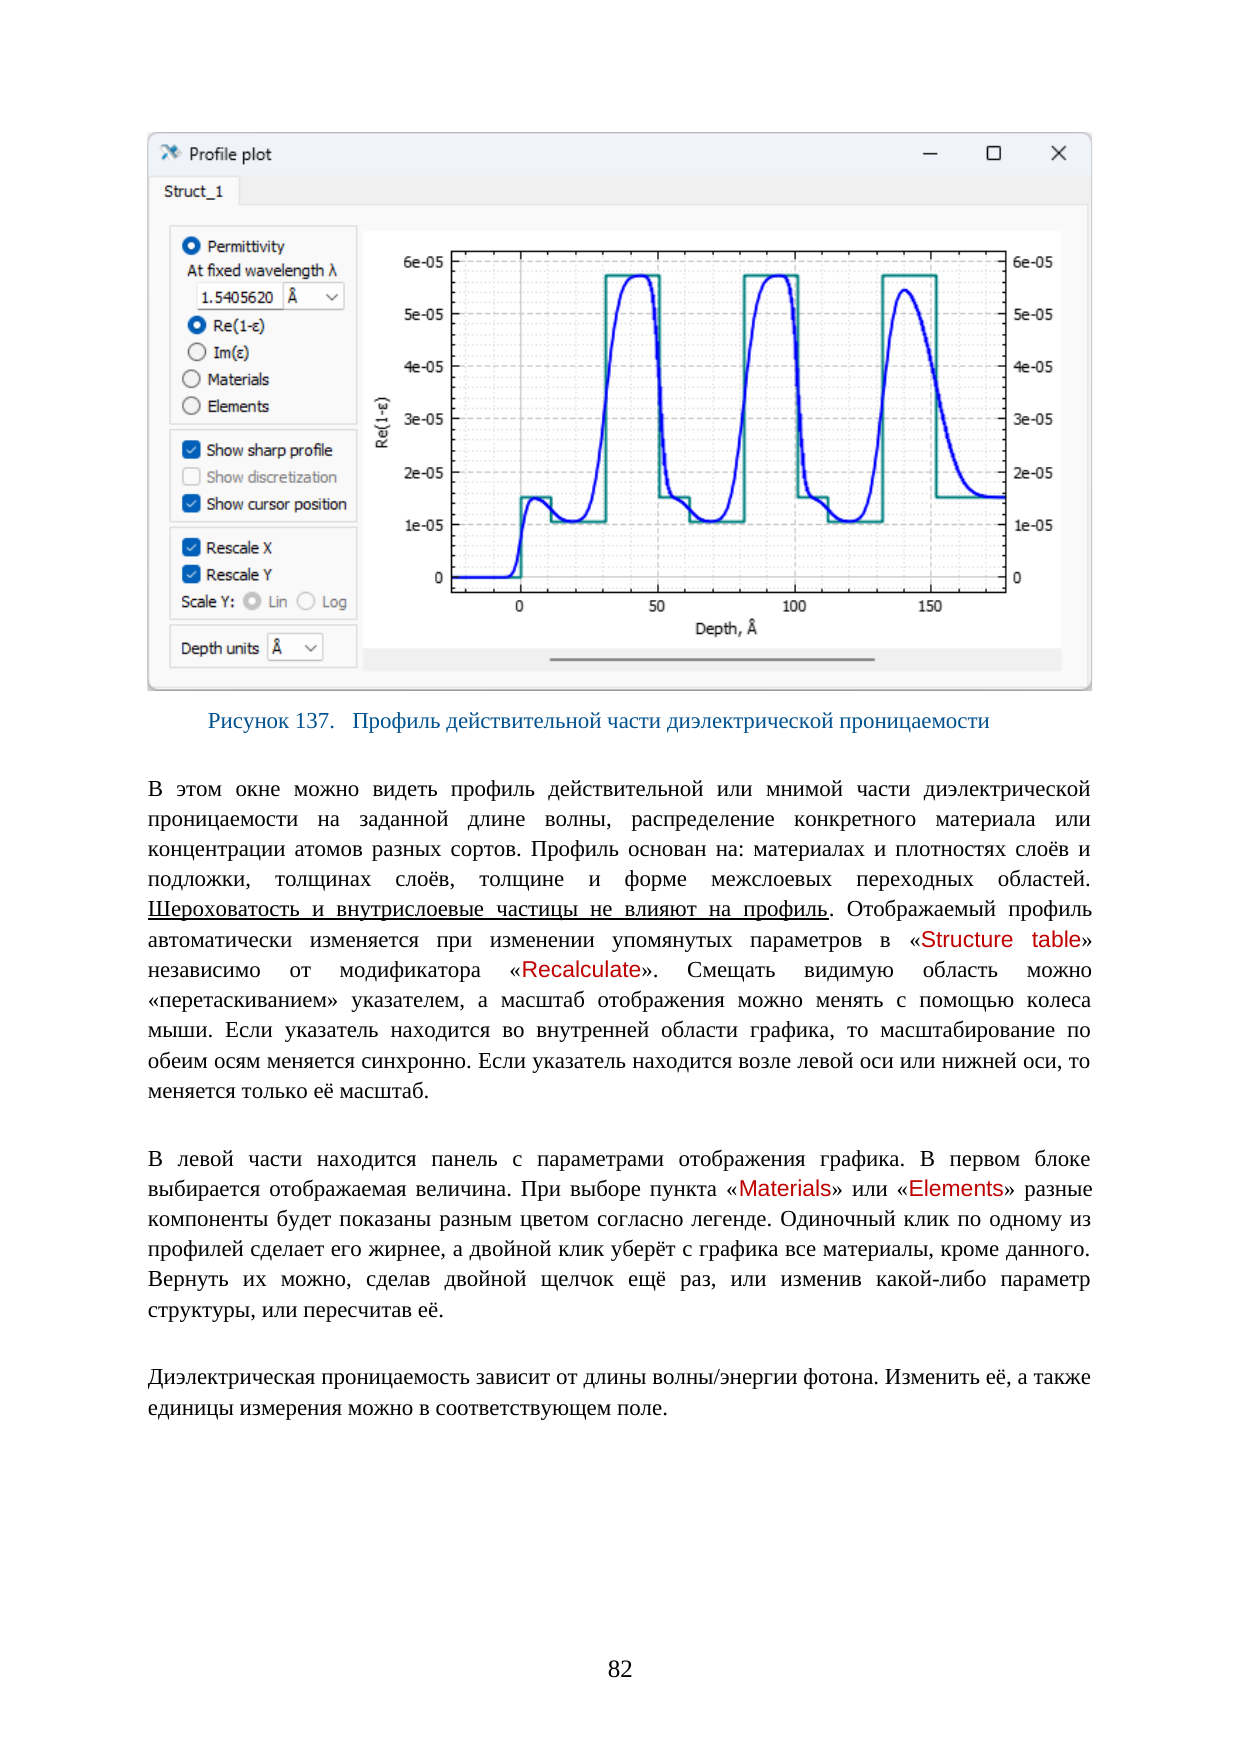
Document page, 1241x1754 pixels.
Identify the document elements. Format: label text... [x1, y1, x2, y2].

text Диэлектрическая проницаемость зависит от длины волны/энергии фотона. Изменить её, а также единицы измерения можно в соответствующем поле. [148, 1363, 1093, 1420]
picture [147, 132, 1093, 691]
text В этом окне можно видеть профиль действительной или мнимой части диэлектрической проницаемости на заданной длине волны, распределение конкретного материала или концентрации атомов разных сортов. Профиль основан на: материалах и плотностях слоёв и подложки, толщинах слоёв, толщине и форме межслоевых переходных областей. Шероховатость и внутрислоевые частицы не влияют на профиль. Отображаемый профиль автоматически изменяется при изменении упомянутых параметров в «Structure table» независимо от модификатора «Recalculate». Смещать видимую область можно «перетаскиванием» указателем, а масштаб отображения можно менять с помощью колеса мыши. Если указатель находится во внутренней области графика, то масштабирование по обеим осям меняется синхронно. Если указатель находится возле левой оси или нижней оси, то меняется только её масштаб. [148, 774, 1093, 1103]
text В левой части находится панель с параметрами отображения графика. В первом блоке выбирается отображаемая величина. При выборе пункта «Materials» или «Elements» разные компоненты будет показаны разным цветом согласно легенде. Одиночный клик по одному из профилей сделает его жирнее, а двойной клик уберёт с графика все материалы, кроме данного. Вернуть их можно, сделав двойной щелчок ещё раз, или изменив какой-либо параметр структуры, или пересчитав её. [148, 1144, 1093, 1322]
list Профиль действительной части диэлектрической проницаемости [178, 691, 1093, 733]
